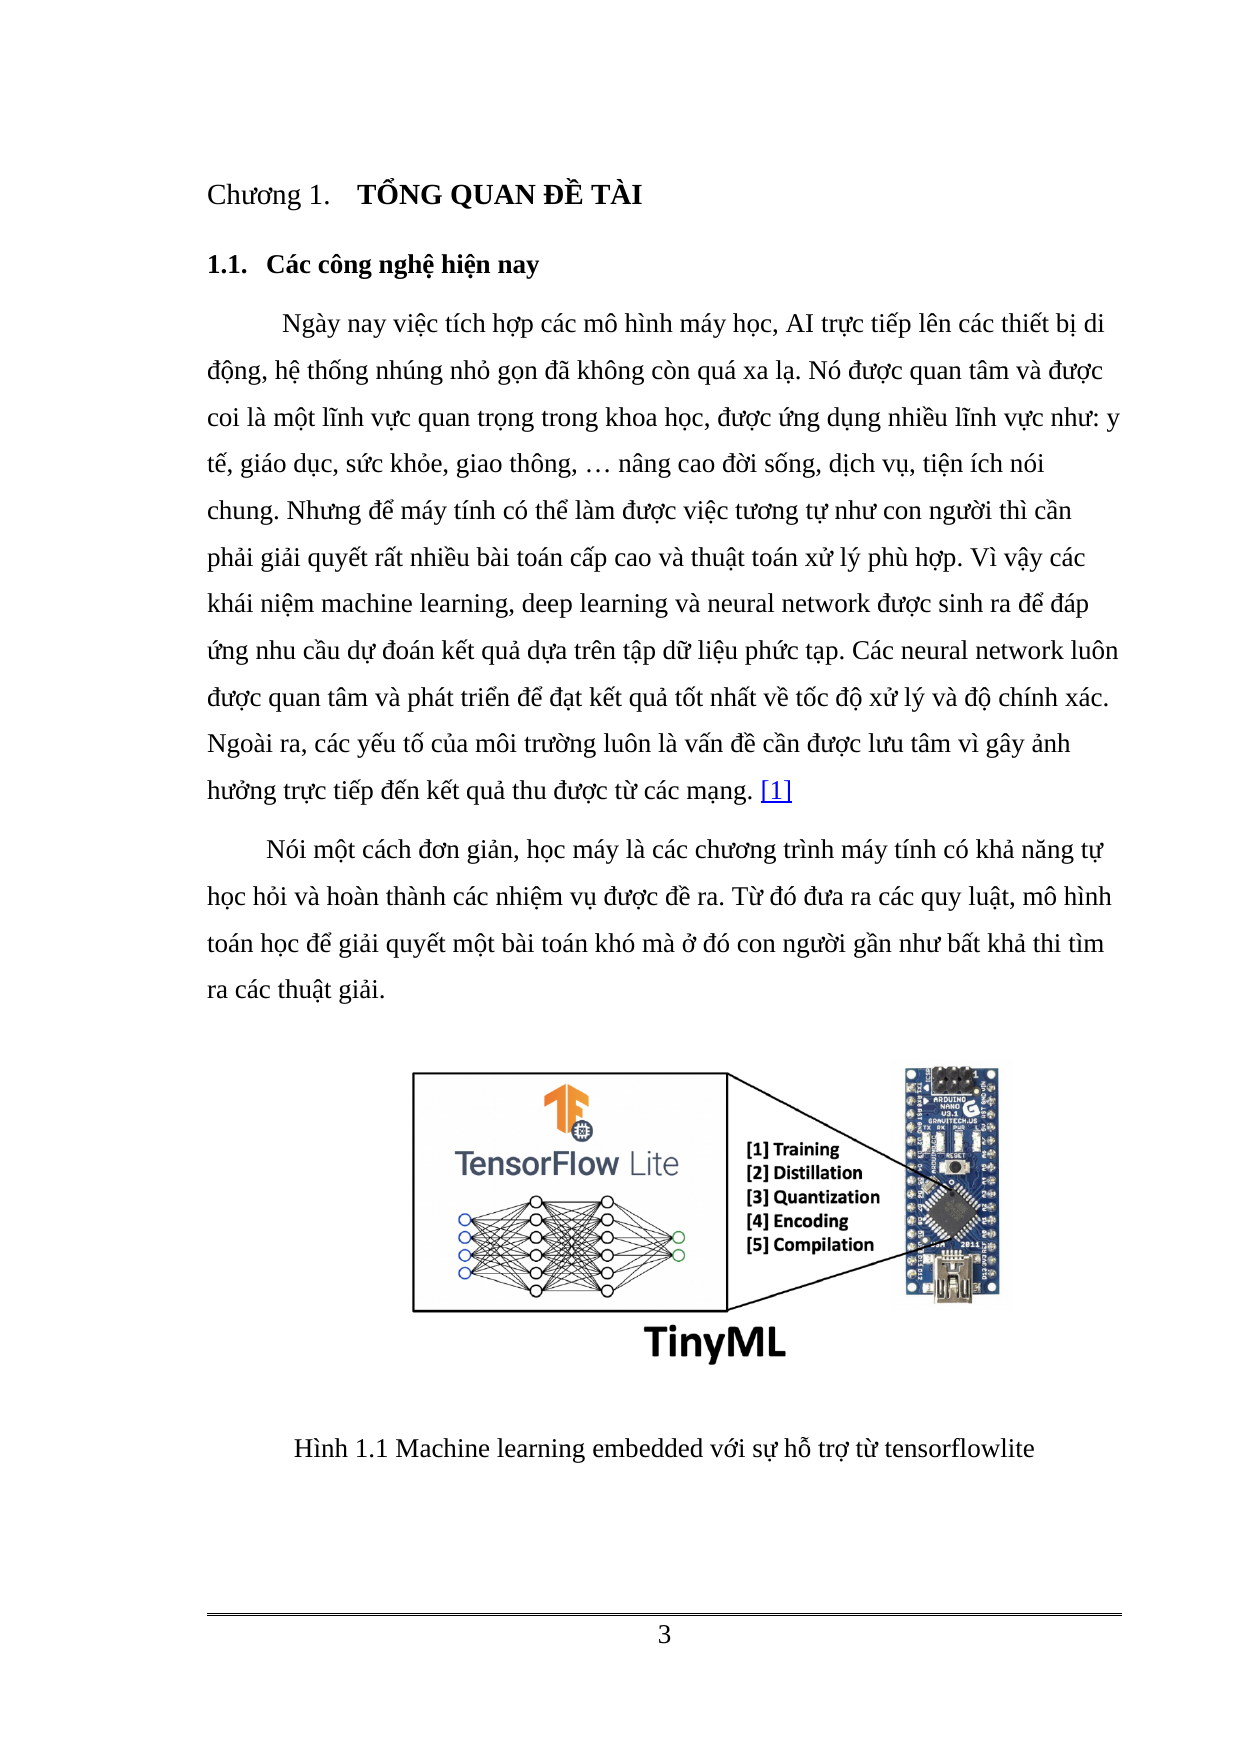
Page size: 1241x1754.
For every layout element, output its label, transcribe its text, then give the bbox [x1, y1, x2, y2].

text Nói một cách đơn giản, học máy là các chương trình máy tính có khả năng tự học hỏi và hoàn thành các nhiệm vụ được đề ra. Từ đó đưa ra các quy luật, mô hình toán học để giải quyết một bài toán khó mà ở đó con người gần như bất khả thi tìm ra các thuật giải. [207, 833, 1122, 1004]
text Ngày nay việc tích hợp các mô hình máy học, AI trực tiếp lên các thiết bị di động, hệ thống nhúng nhỏ gọn đã không còn quá xa lạ. Nó được quan tâm và được coi là một lĩnh vực quan trọng trong khoa học, được ứng dụng nhiều lĩnh vực như: y tế, giáo dục, sức khỏe, giao thông, … nâng cao đời sống, dịch vụ, tiện ích nói chung. Nhưng để máy tính có thể làm được việc tương tự như con người thì cần phải giải quyết rất nhiều bài toán cấp cao và thuật toán xử lý phù hợp. Vì vậy các khái niệm machine learning, deep learning và neural network được sinh ra để đáp ứng nhu cầu dự đoán kết quả dựa trên tập dữ liệu phức tạp. Các neural network luôn được quan tâm và phát triển để đạt kết quả tốt nhất về tốc độ xử lý và độ chính xác. Ngoài ra, các yếu tố của môi trường luôn là vấn đề cần được lưu tâm vì gây ảnh hưởng trực tiếp đến kết quả thu được từ các mạng. [1] [207, 307, 1122, 805]
subtitle Các công nghệ hiện nay [207, 248, 1122, 279]
subtitle TỔNG QUAN ĐỀ TÀI [207, 177, 1122, 211]
picture [358, 1032, 1030, 1404]
